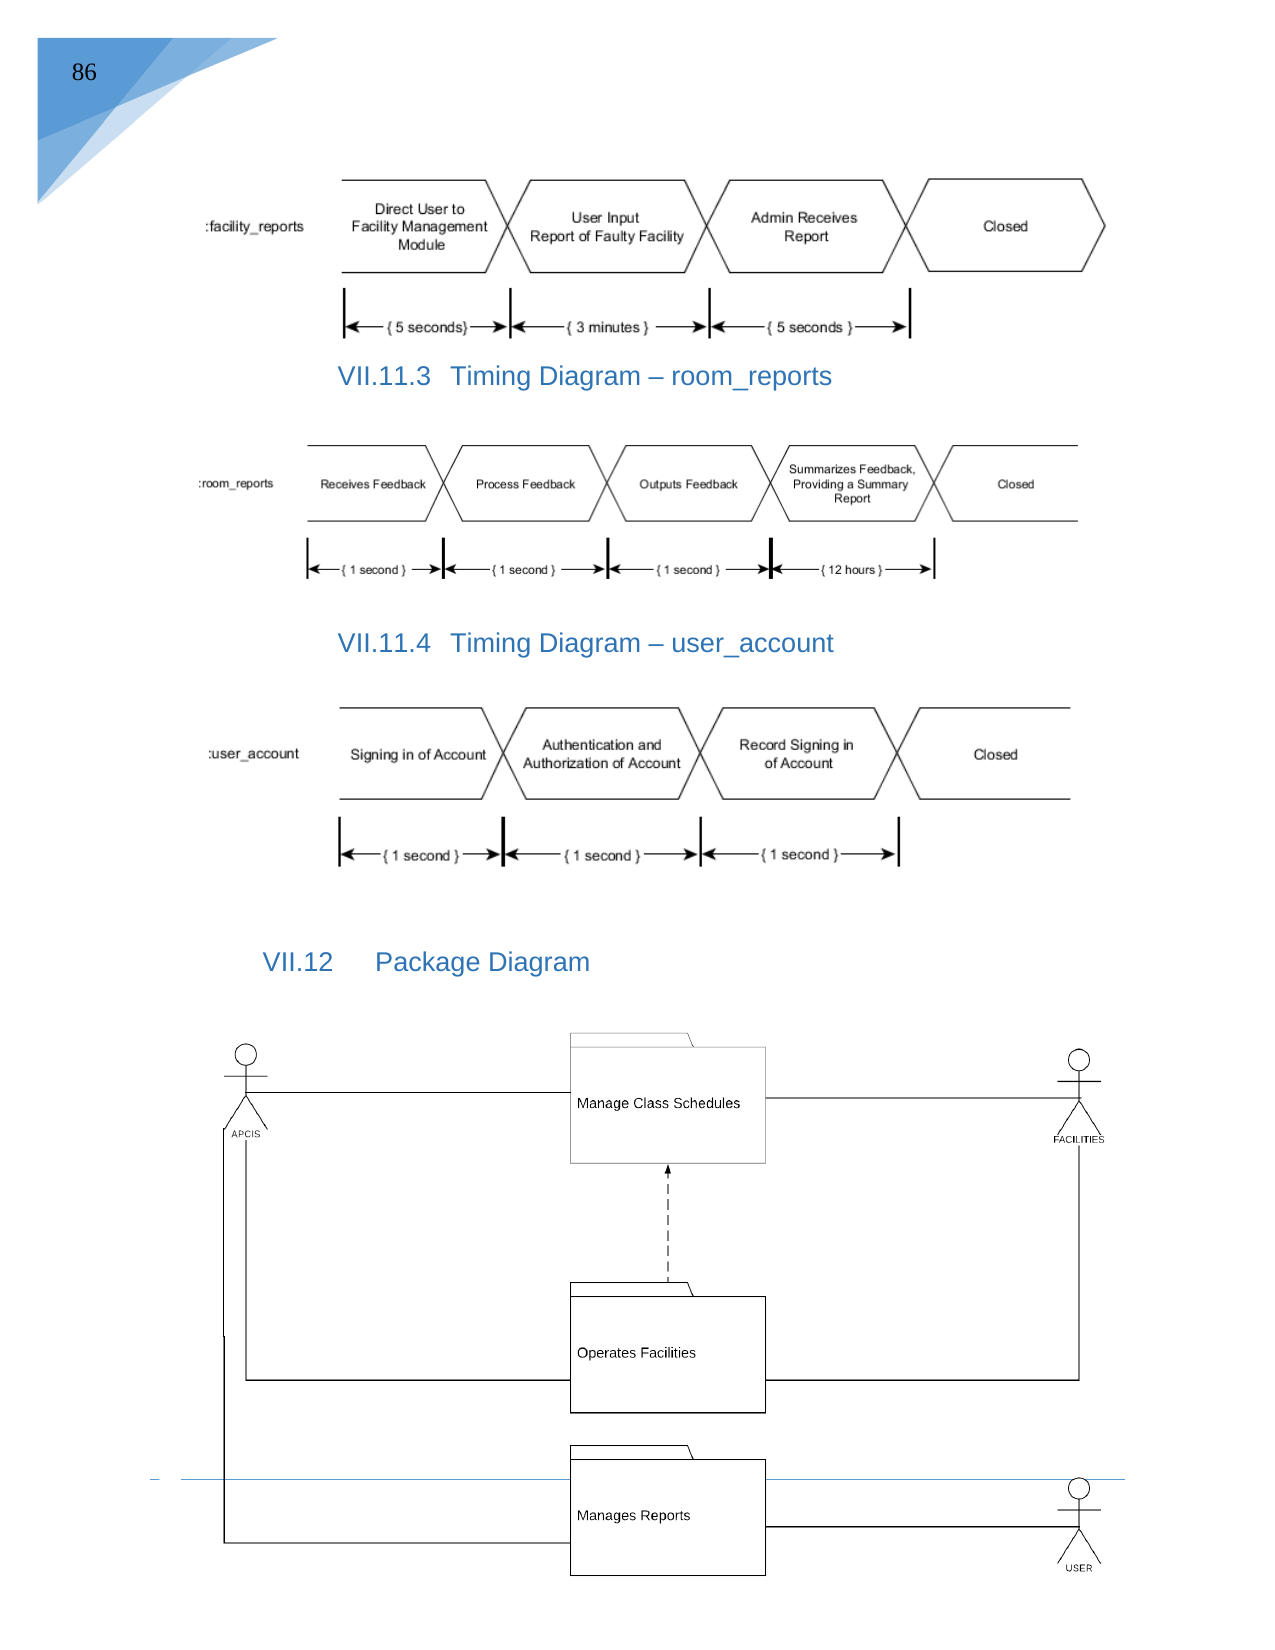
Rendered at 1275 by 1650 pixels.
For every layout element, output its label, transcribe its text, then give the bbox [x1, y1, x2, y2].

picture [150, 678, 1125, 885]
subtitle Timing Diagram – user_account [337, 627, 1125, 658]
subtitle Timing Diagram – room_reports [337, 360, 1125, 392]
picture [150, 420, 1124, 594]
picture [159, 1011, 1133, 1597]
picture [37, 37, 1124, 357]
subtitle Package Diagram [262, 946, 1125, 977]
